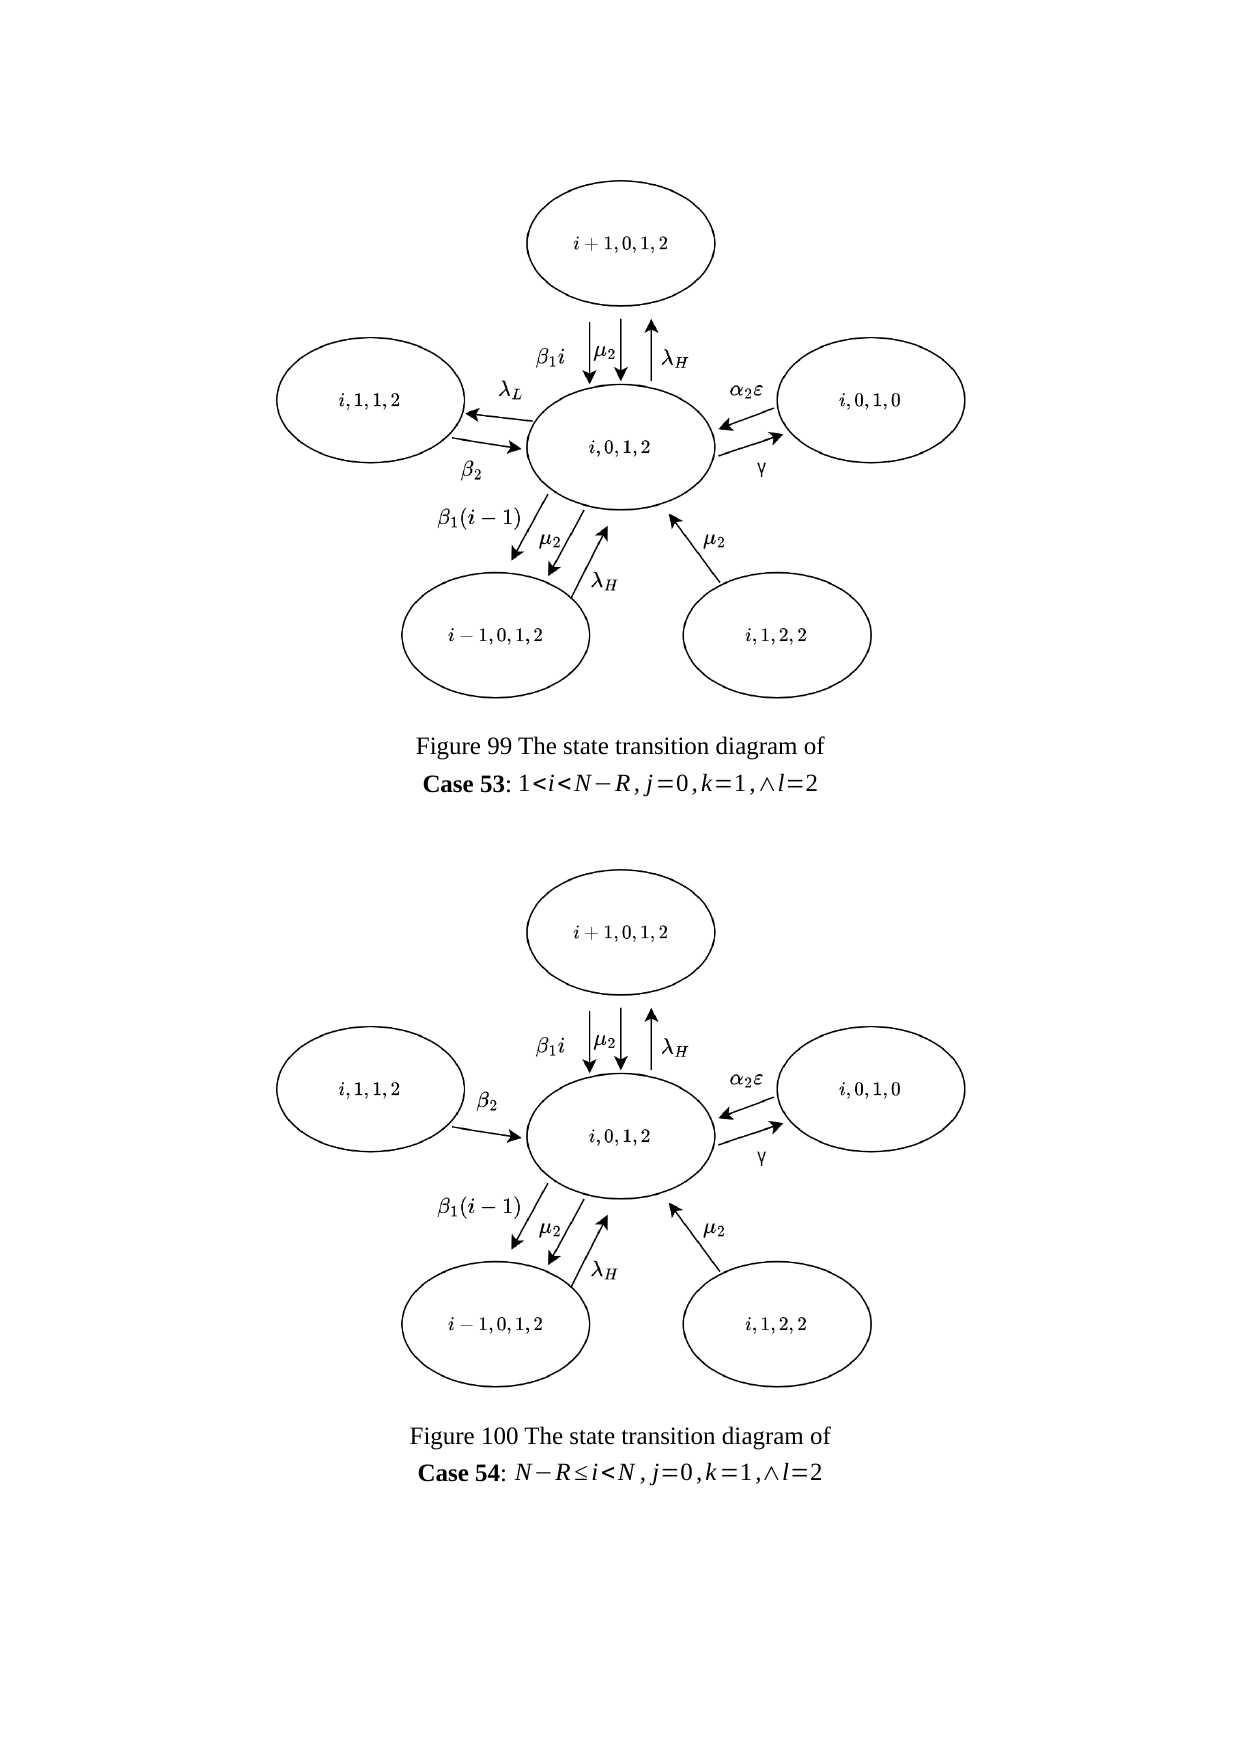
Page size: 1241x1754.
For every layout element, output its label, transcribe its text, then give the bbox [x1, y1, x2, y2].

picture [260, 164, 980, 714]
text Case 54: [187, 1454, 1053, 1491]
picture [260, 853, 980, 1403]
text Figure 99 The state transition diagram of [187, 727, 1053, 764]
text Case 53: [187, 764, 1053, 802]
text Figure 100 The state transition diagram of [187, 1416, 1053, 1454]
